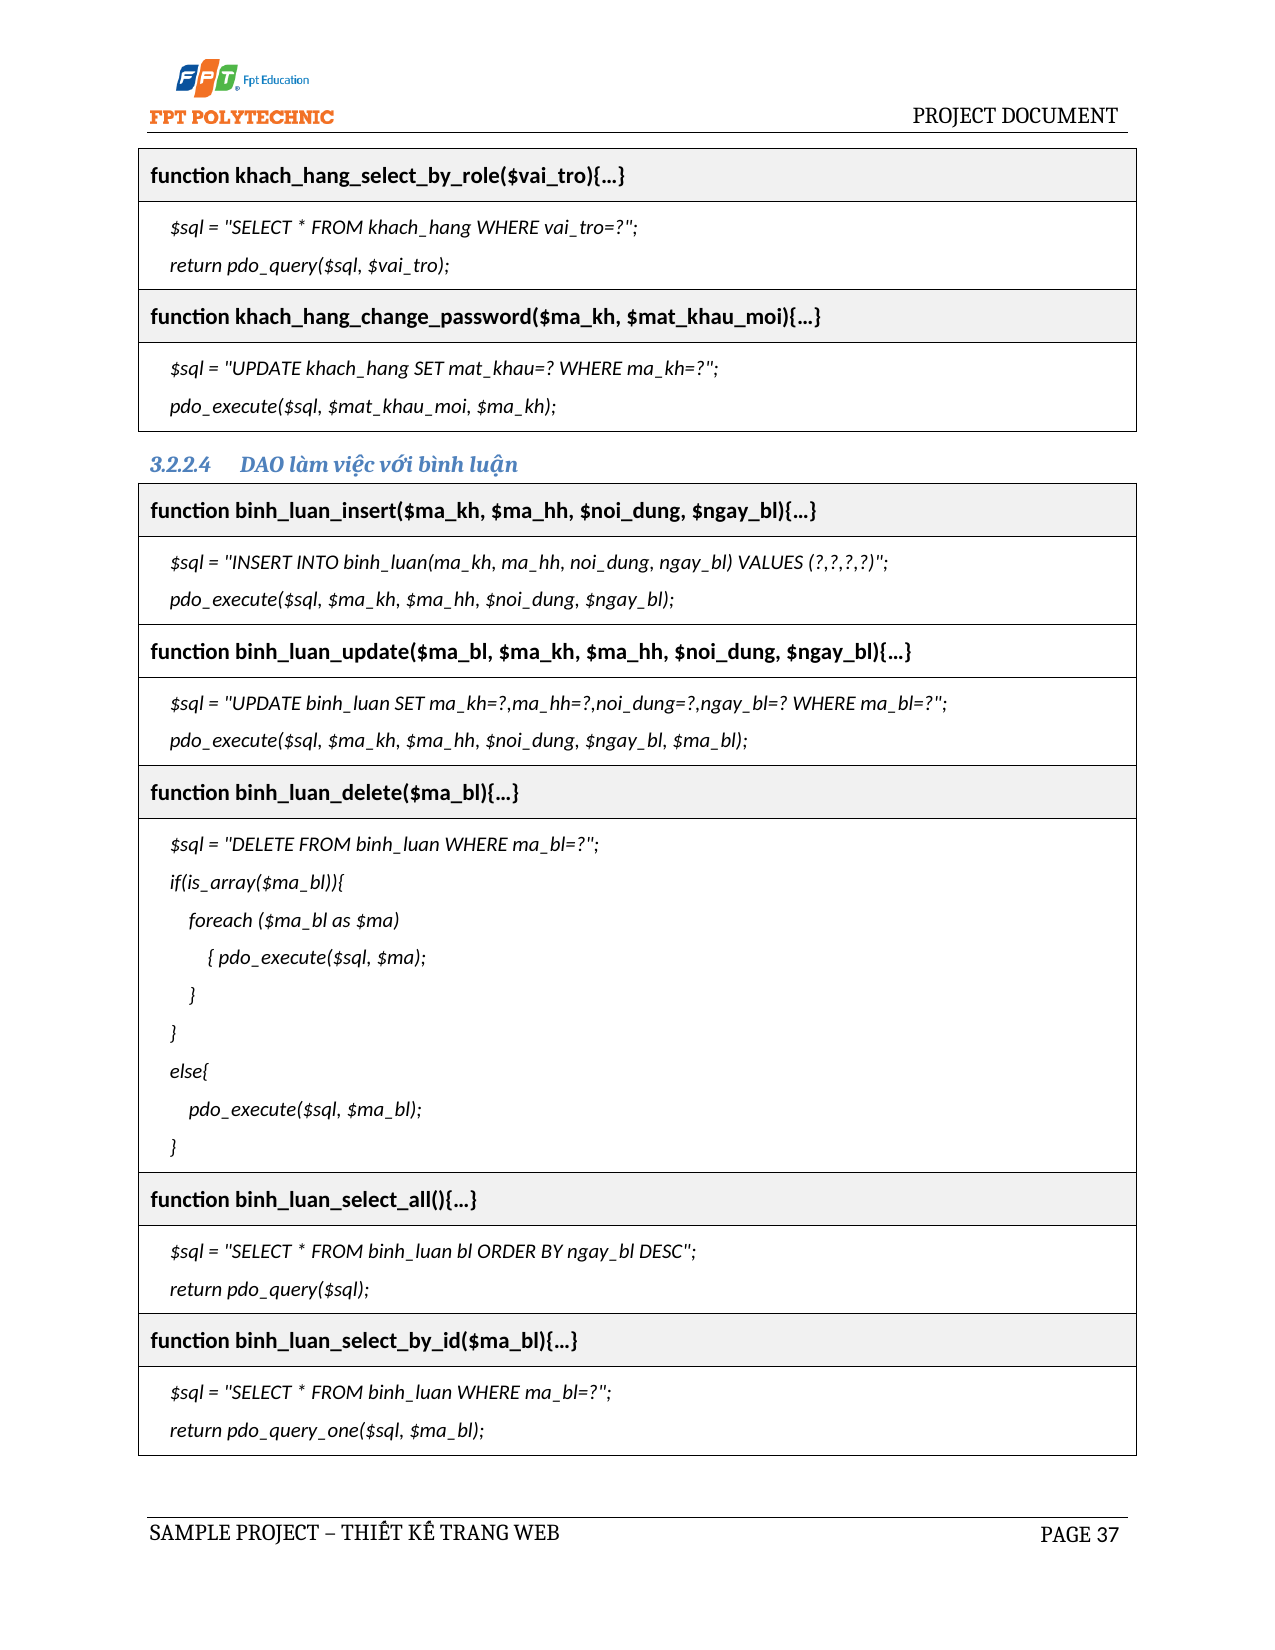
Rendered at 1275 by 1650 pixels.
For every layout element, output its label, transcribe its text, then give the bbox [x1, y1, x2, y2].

table_cell function binh_luan_update($ma_bl, $ma_kh, $ma_hh, $noi_dung, $ngay_bl){…} [139, 625, 1136, 677]
table_header function binh_luan_insert($ma_kh, $ma_hh, $noi_dung, $ngay_bl){…} [139, 484, 1136, 536]
table_cell $sql = "DELETE FROM binh_luan WHERE ma_bl=?"; if(is_array($ma_bl)){ foreach ($ma_bl as $ma) { pdo_execute($sql, $ma); } } else{ pdo_execute($sql, $ma_bl); } [139, 819, 1136, 1172]
table_cell $sql = "SELECT * FROM khach_hang WHERE vai_tro=?"; return pdo_query($sql, $vai_tro); [139, 202, 1136, 289]
table_cell $sql = "SELECT * FROM binh_luan bl ORDER BY ngay_bl DESC"; return pdo_query($sql); [139, 1226, 1136, 1313]
table_header function khach_hang_select_by_role($vai_tro){…} [139, 149, 1136, 201]
table_cell function khach_hang_change_password($ma_kh, $mat_khau_moi){…} [139, 290, 1136, 342]
table_cell $sql = "UPDATE binh_luan SET ma_kh=?,ma_hh=?,noi_dung=?,ngay_bl=? WHERE ma_bl=?"; pdo_execute($sql, $ma_kh, $ma_hh, $noi_dung, $ngay_bl, $ma_bl); [139, 678, 1136, 765]
table_cell function binh_luan_delete($ma_bl){…} [139, 766, 1136, 818]
table_cell function binh_luan_select_by_id($ma_bl){…} [139, 1314, 1136, 1366]
table_cell $sql = "SELECT * FROM binh_luan WHERE ma_bl=?"; return pdo_query_one($sql, $ma_bl); [139, 1367, 1136, 1454]
table_cell function binh_luan_select_all(){…} [139, 1173, 1136, 1225]
table_cell $sql = "INSERT INTO binh_luan(ma_kh, ma_hh, noi_dung, ngay_bl) VALUES (?,?,?,?)"; pdo_execute($sql, $ma_kh, $ma_hh, $noi_dung, $ngay_bl); [139, 537, 1136, 624]
picture [150, 59, 334, 124]
list DAO làm việc với bình luận [150, 452, 1148, 478]
table_cell $sql = "UPDATE khach_hang SET mat_khau=? WHERE ma_kh=?"; pdo_execute($sql, $mat_khau_moi, $ma_kh); [139, 343, 1136, 431]
